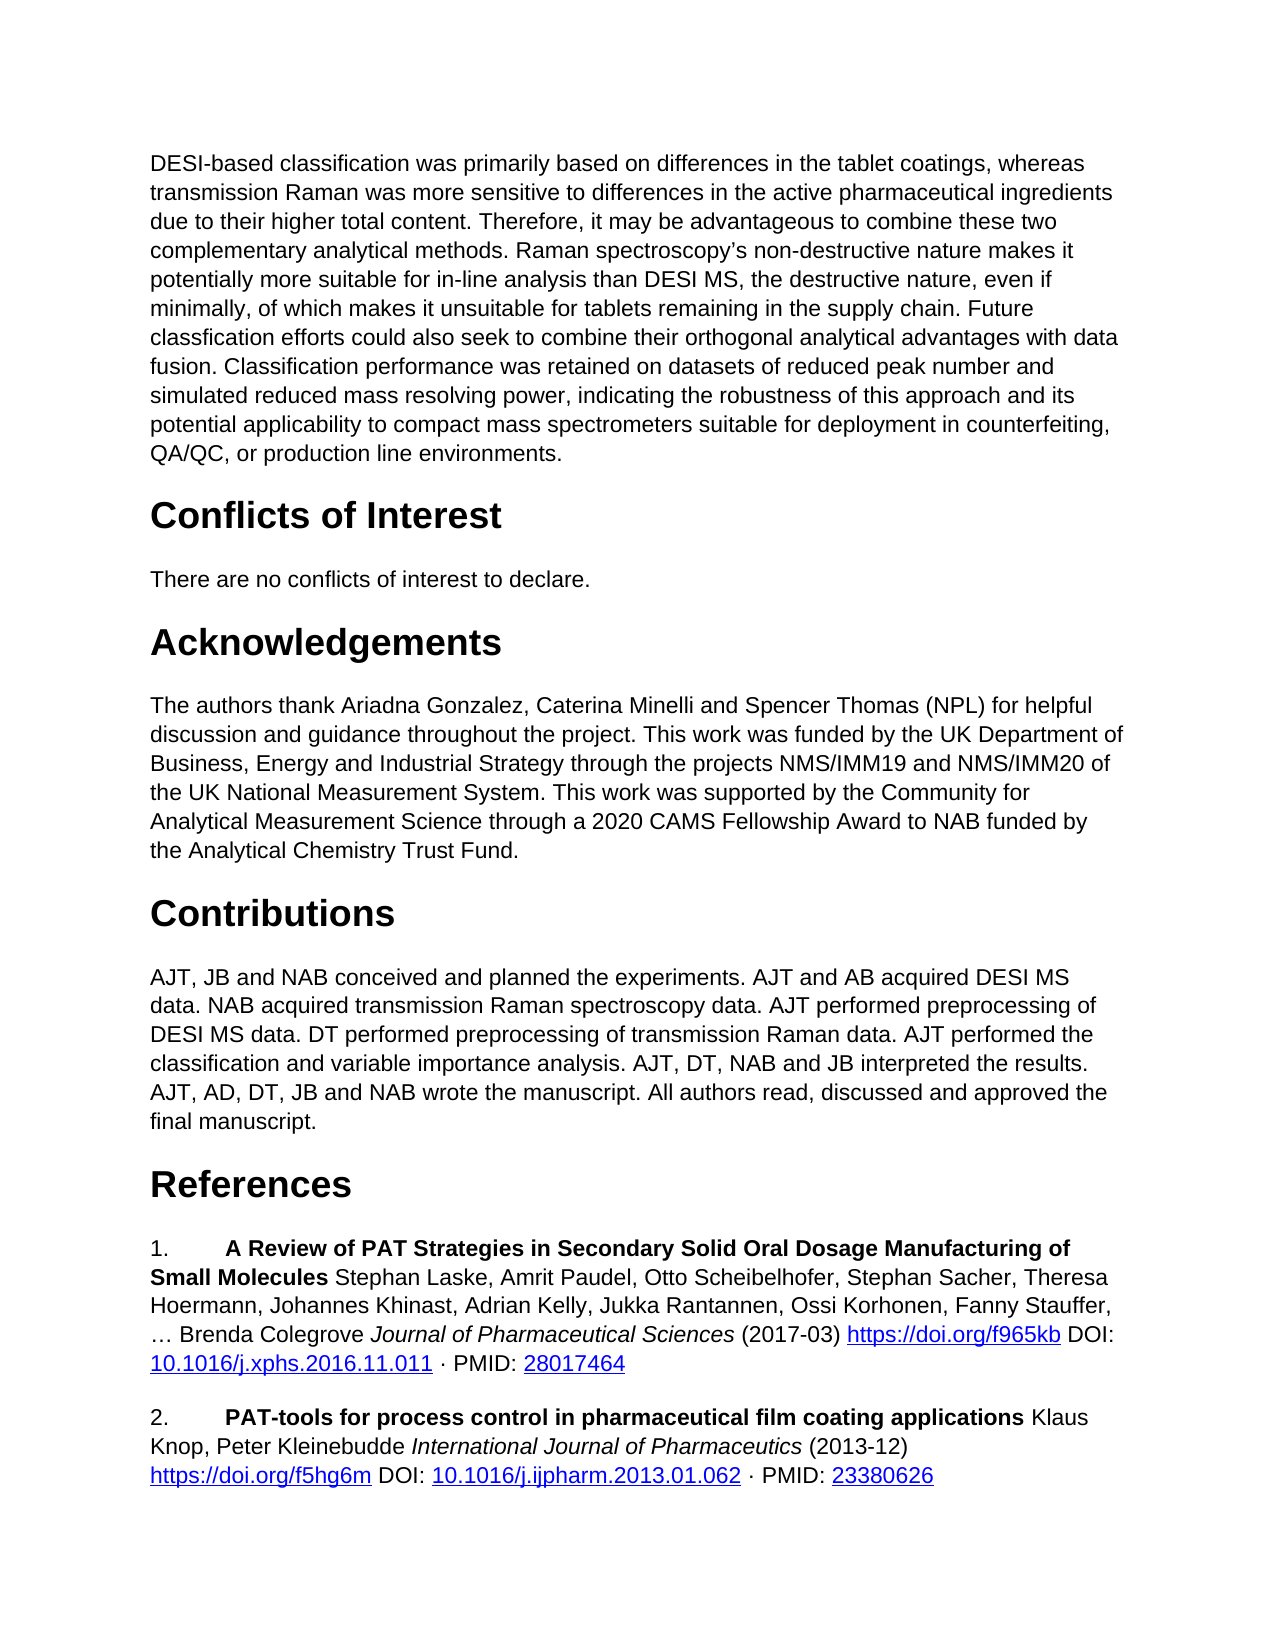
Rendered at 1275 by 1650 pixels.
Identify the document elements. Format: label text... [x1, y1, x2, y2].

text 2. PAT-tools for process control in pharmaceutical film coating applications Klaus Knop, Peter Kleinebudde International Journal of Pharmaceutics (2013-12) https://doi.org/f5hg6m DOI: 10.1016/j.ijpharm.2013.01.062 · PMID: 23380626 [150, 1404, 1125, 1489]
text The authors thank Ariadna Gonzalez, Caterina Minelli and Spencer Thomas (NPL) for helpful discussion and guidance throughout the project. This work was funded by the UK Department of Business, Energy and Industrial Strategy through the projects NMS/IMM19 and NMS/IMM20 of the UK National Measurement System. This work was supported by the Community for Analytical Measurement Science through a 2020 CAMS Fellowship Award to NAB funded by the Analytical Chemistry Trust Fund. [150, 692, 1125, 863]
text There are no conflicts of interest to declare. [150, 566, 1125, 592]
text DESI-based classification was primarily based on differences in the tablet coatings, whereas transmission Raman was more sensitive to differences in the active pharmaceutical ingredients due to their higher total content. Therefore, it may be advantageous to combine these two complementary analytical methods. Raman spectroscopy’s non-destructive nature makes it potentially more suitable for in-line analysis than DESI MS, the destructive nature, even if minimally, of which makes it unsuitable for tablets remaining in the supply chain. Future classfication efforts could also seek to combine their orthogonal analytical advantages with data fusion. Classification performance was retained on datasets of reduced peak number and simulated reduced mass resolving power, indicating the robustness of this approach and its potential applicability to compact mass spectrometers suitable for deployment in counterfeiting, QA/QC, or production line environments. [150, 150, 1125, 466]
text 1. A Review of PAT Strategies in Secondary Solid Oral Dosage Manufacturing of Small Molecules Stephan Laske, Amrit Paudel, Otto Scheibelhofer, Stephan Sacher, Theresa Hoermann, Johannes Khinast, Adrian Kelly, Jukka Rantannen, Ossi Korhonen, Fanny Stauffer, … Brenda Colegrove Journal of Pharmaceutical Sciences (2017-03) https://doi.org/f965kb DOI: 10.1016/j.xphs.2016.11.011 · PMID: 28017464 [150, 1234, 1125, 1377]
text AJT, JB and NAB conceived and planned the experiments. AJT and AB acquired DESI MS data. NAB acquired transmission Raman spectroscopy data. AJT performed preprocessing of DESI MS data. DT performed preprocessing of transmission Raman data. AJT performed the classification and variable importance analysis. AJT, DT, NAB and JB interpreted the results. AJT, AD, DT, JB and NAB wrote the manuscript. All authors read, discussed and approved the final manuscript. [150, 963, 1125, 1134]
subtitle References [150, 1162, 1125, 1205]
subtitle Acknowledgements [150, 620, 1125, 663]
subtitle Contributions [150, 891, 1125, 934]
subtitle Conflicts of Interest [150, 493, 1125, 537]
